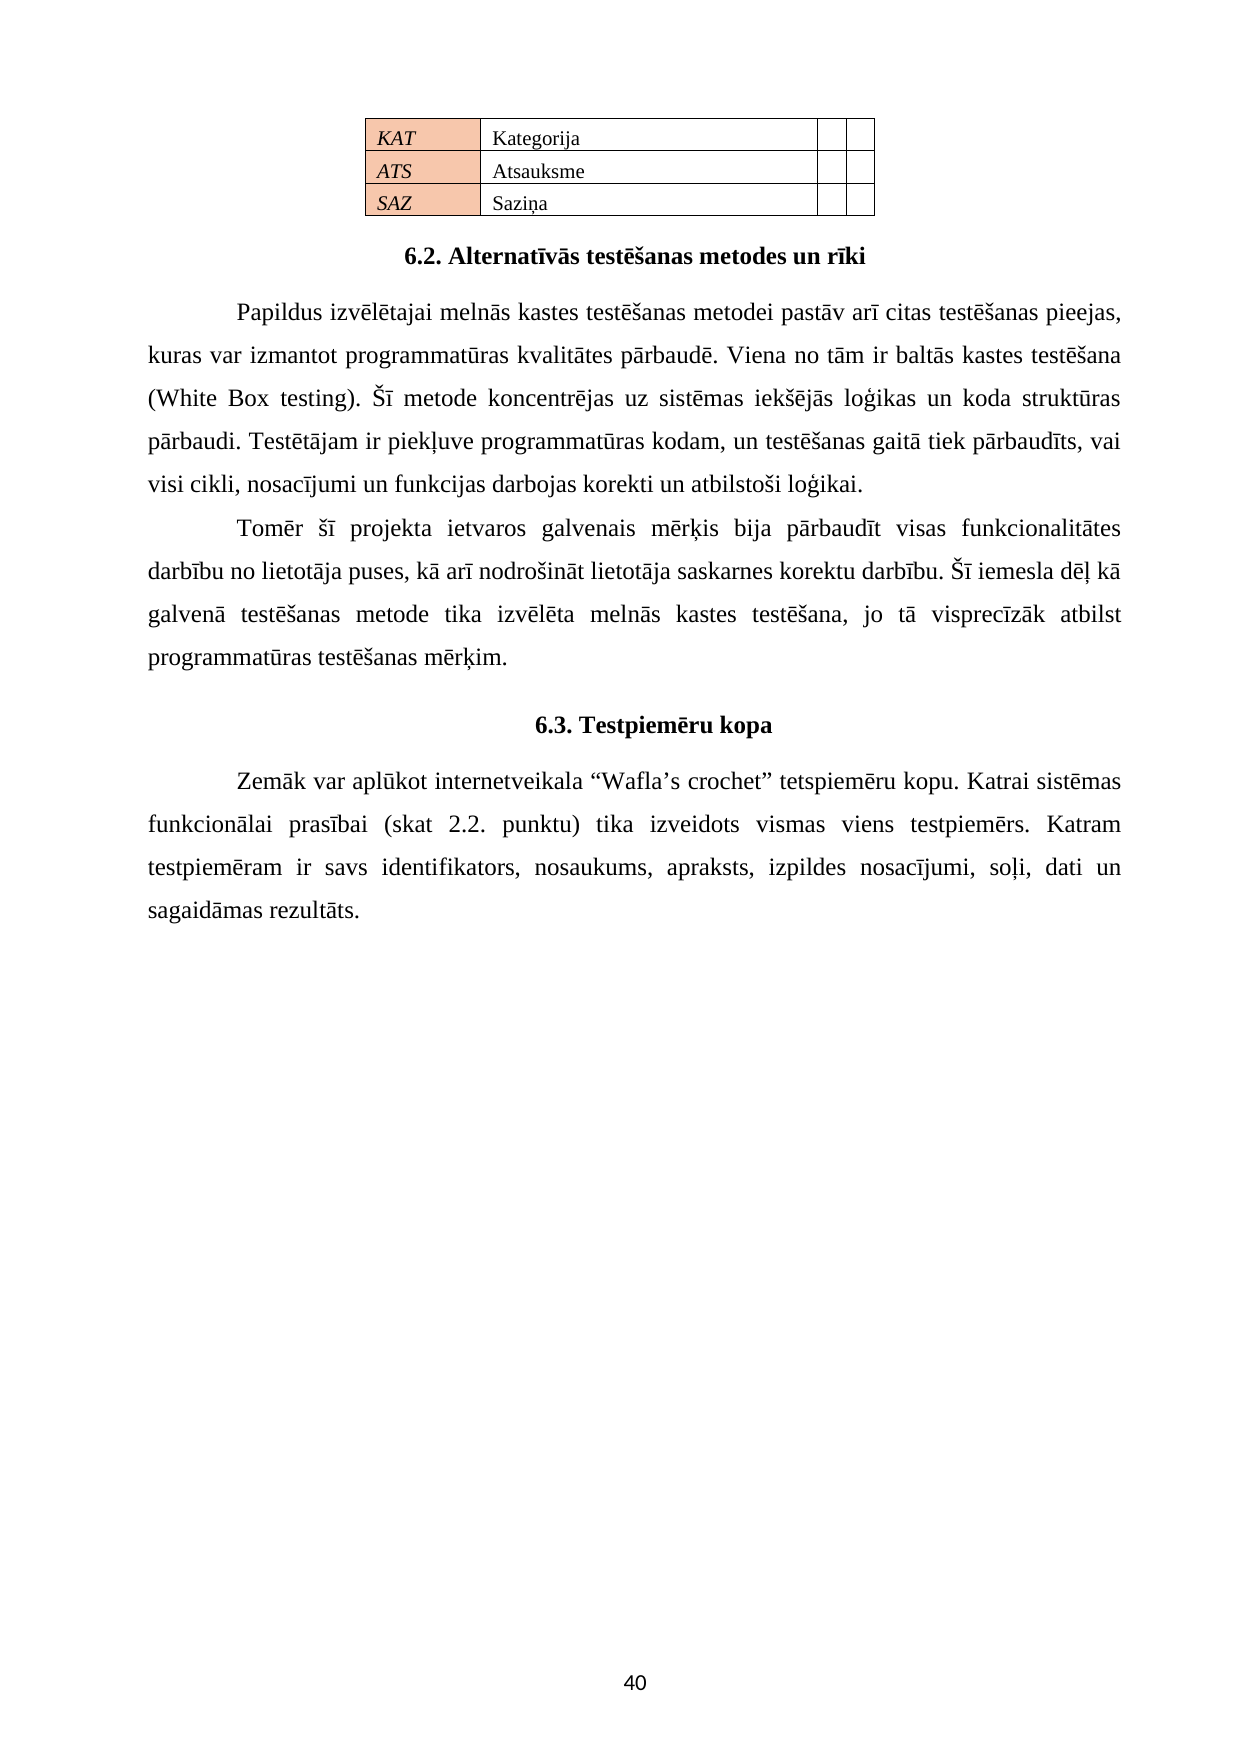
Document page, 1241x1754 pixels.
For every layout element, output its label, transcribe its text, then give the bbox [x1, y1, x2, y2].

table_cell [818, 184, 846, 215]
text Zemāk var aplūkot internetveikala “Wafla’s crochet” tetspiemēru kopu. Katrai sistēmas funkcionālai prasībai (skat 2.2. punktu) tika izveidots vismas viens testpiemērs. Katram testpiemēram ir savs identifikators, nosaukums, apraksts, izpildes nosacījumi, soļi, dati un sagaidāmas rezultāts. [148, 766, 1122, 924]
table_cell [847, 184, 874, 215]
table_cell ATS [366, 151, 480, 183]
table_cell [818, 119, 846, 150]
table_cell KAT [366, 119, 480, 150]
subtitle 6.3. Testpiemēru kopa [185, 710, 1122, 739]
table_cell Saziņa [481, 184, 817, 215]
table_cell Kategorija [481, 119, 817, 150]
table_cell SAZ [366, 184, 480, 215]
table_cell Atsauksme [481, 151, 817, 183]
table_cell [818, 151, 846, 183]
table_cell [847, 119, 874, 150]
table_cell [847, 151, 874, 183]
subtitle 6.2. Alternatīvās testēšanas metodes un rīki [148, 241, 1122, 270]
text Tomēr šī projekta ietvaros galvenais mērķis bija pārbaudīt visas funkcionalitātes darbību no lietotāja puses, kā arī nodrošināt lietotāja saskarnes korektu darbību. Šī iemesla dēļ kā galvenā testēšanas metode tika izvēlēta melnās kastes testēšana, jo tā visprecīzāk atbilst programmatūras testēšanas mērķim. [148, 513, 1122, 671]
text Papildus izvēlētajai melnās kastes testēšanas metodei pastāv arī citas testēšanas pieejas, kuras var izmantot programmatūras kvalitātes pārbaudē. Viena no tām ir baltās kastes testēšana (White Box testing). Šī metode koncentrējas uz sistēmas iekšējās loģikas un koda struktūras pārbaudi. Testētājam ir piekļuve programmatūras kodam, un testēšanas gaitā tiek pārbaudīts, vai visi cikli, nosacījumi un funkcijas darbojas korekti un atbilstoši loģikai. [148, 297, 1122, 498]
